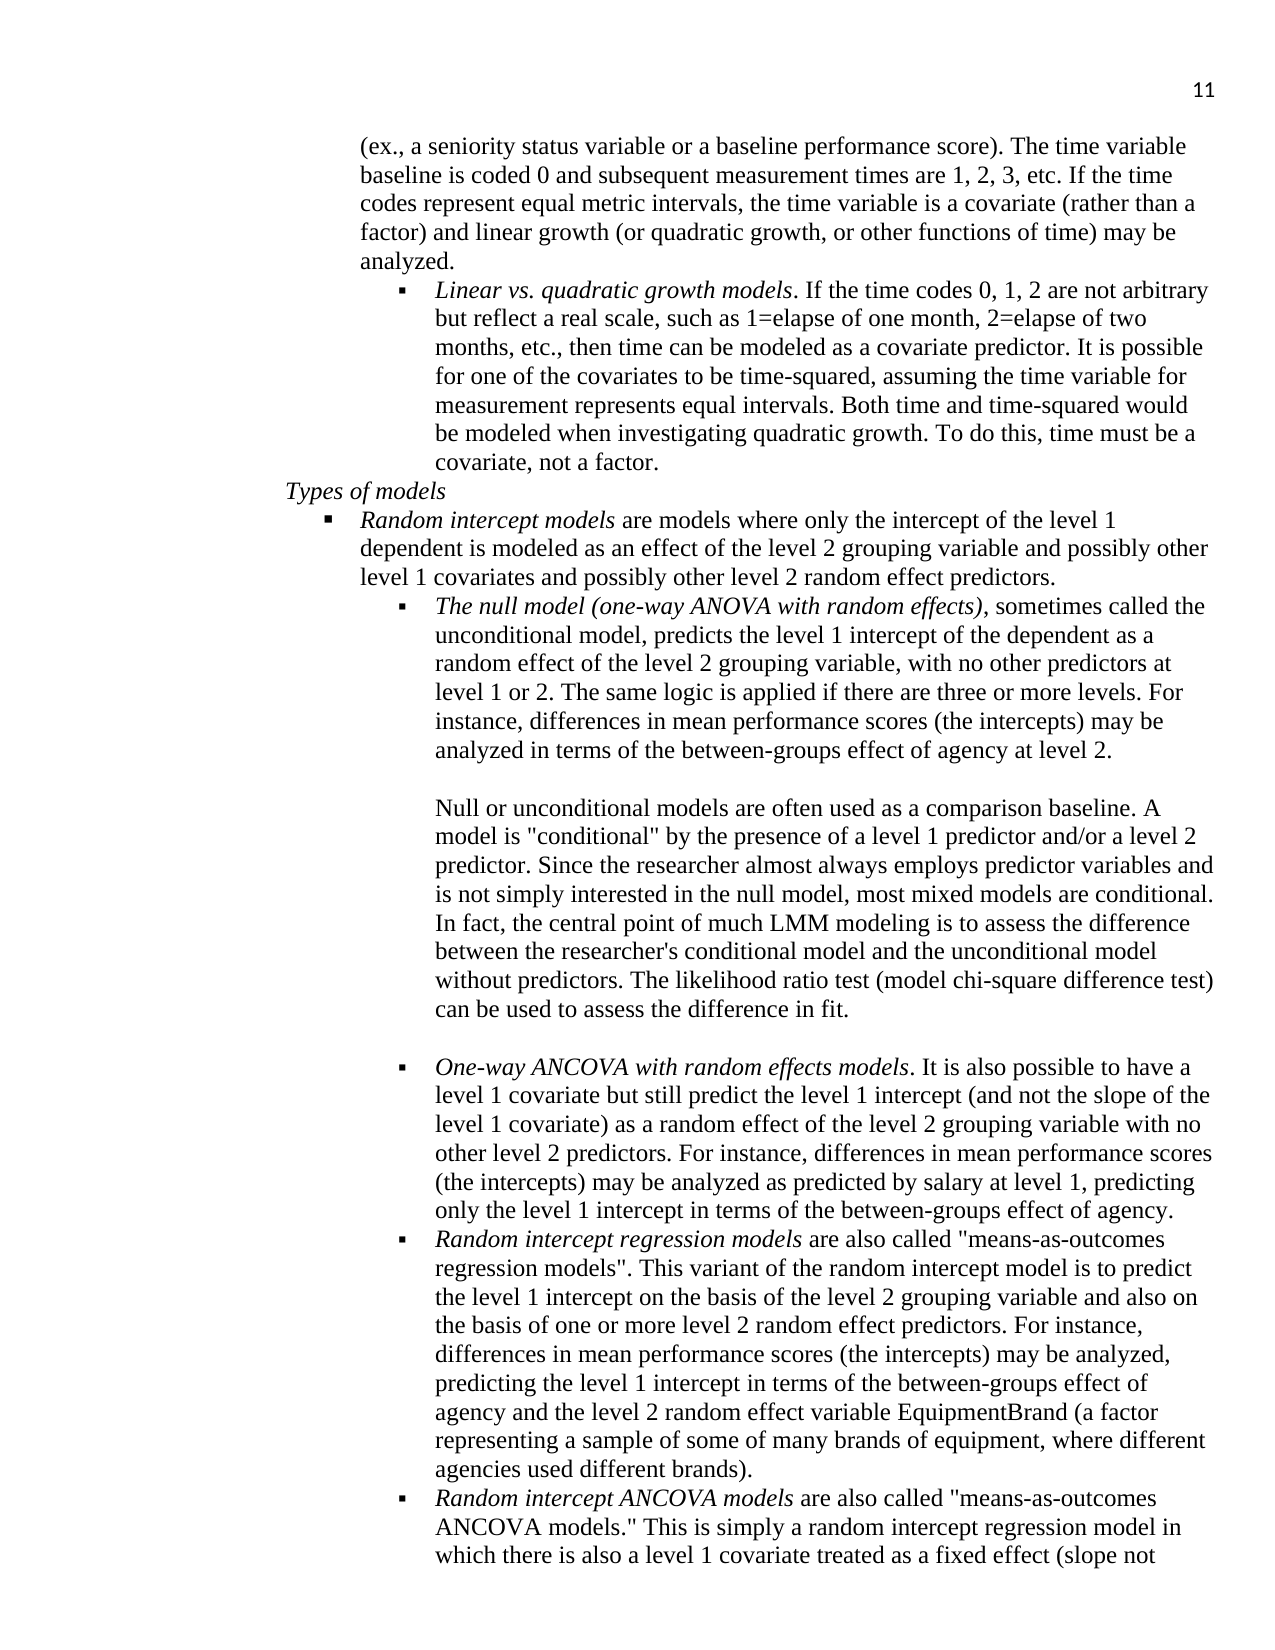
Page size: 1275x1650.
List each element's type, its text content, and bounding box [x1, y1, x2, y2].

list Random intercept models are models where only the intercept of the level 1 dependent is modeled as an effect of the level 2 grouping variable and possibly other level 1 covariates and possibly other level 2 random effect predictors. [322, 505, 1215, 591]
list The null model (one-way ANOVA with random effects), sometimes called the unconditional model, predicts the level 1 intercept of the dependent as a random effect of the level 2 grouping variable, with no other predictors at level 1 or 2. The same logic is applied if there are three or more levels. For instance, differences in mean performance scores (the intercepts) may be analyzed in terms of the between-groups effect of agency at level 2. [397, 591, 1215, 763]
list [397, 1483, 1215, 1569]
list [322, 131, 1215, 275]
list Random intercept regression models are also called "means-as-outcomes regression models". This variant of the random intercept model is to predict the level 1 intercept on the basis of the level 2 grouping variable and also on the basis of one or more level 2 random effect predictors. For instance, differences in mean performance scores (the intercepts) may be analyzed, predicting the level 1 intercept in terms of the between-groups effect of agency and the level 2 random effect variable EquipmentBrand (a factor representing a sample of some of many brands of equipment, where different agencies used different brands). [397, 1224, 1215, 1483]
list Types of models [247, 476, 1215, 505]
text Null or unconditional models are often used as a comparison baseline. A model is "conditional" by the presence of a level 1 predictor and/or a level 2 predictor. Since the researcher almost always employs predictor variables and is not simply interested in the null model, most mixed models are conditional. In fact, the central point of much LMM modeling is to assess the difference between the researcher's conditional model and the unconditional model without predictors. The likelihood ratio test (model chi-square difference test) can be used to assess the difference in fit. [435, 793, 1215, 1023]
list One-way ANCOVA with random effects models. It is also possible to have a level 1 covariate but still predict the level 1 intercept (and not the slope of the level 1 covariate) as a random effect of the level 2 grouping variable with no other level 2 predictors. For instance, differences in mean performance scores (the intercepts) may be analyzed as predicted by salary at level 1, predicting only the level 1 intercept in terms of the between-groups effect of agency. [397, 1052, 1215, 1224]
list Linear vs. quadratic growth models. If the time codes 0, 1, 2 are not arbitrary but reflect a real scale, such as 1=elapse of one month, 2=elapse of two months, etc., then time can be modeled as a covariate predictor. It is possible for one of the covariates to be time-squared, assuming the time variable for measurement represents equal intervals. Both time and time-squared would be modeled when investigating quadratic growth. To do this, time must be a covariate, not a factor. [397, 275, 1215, 476]
